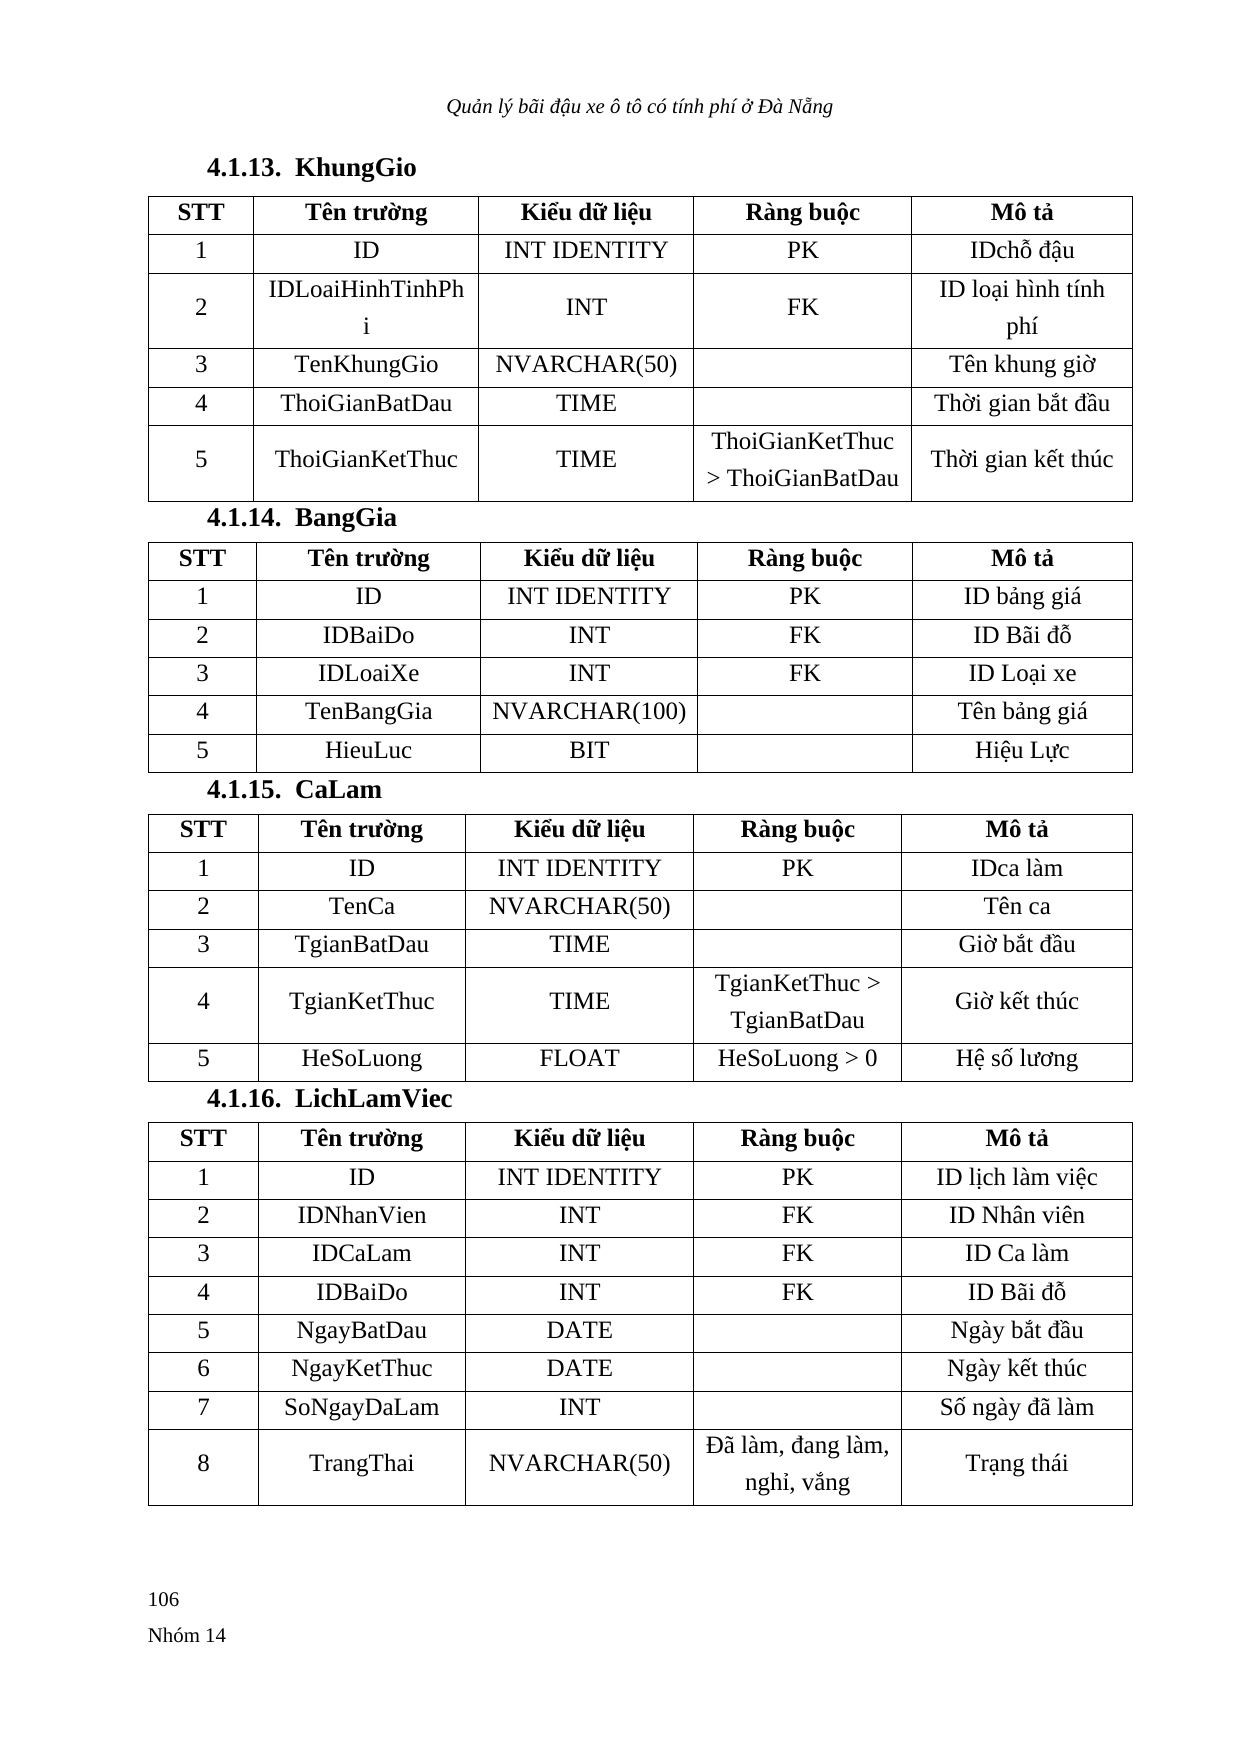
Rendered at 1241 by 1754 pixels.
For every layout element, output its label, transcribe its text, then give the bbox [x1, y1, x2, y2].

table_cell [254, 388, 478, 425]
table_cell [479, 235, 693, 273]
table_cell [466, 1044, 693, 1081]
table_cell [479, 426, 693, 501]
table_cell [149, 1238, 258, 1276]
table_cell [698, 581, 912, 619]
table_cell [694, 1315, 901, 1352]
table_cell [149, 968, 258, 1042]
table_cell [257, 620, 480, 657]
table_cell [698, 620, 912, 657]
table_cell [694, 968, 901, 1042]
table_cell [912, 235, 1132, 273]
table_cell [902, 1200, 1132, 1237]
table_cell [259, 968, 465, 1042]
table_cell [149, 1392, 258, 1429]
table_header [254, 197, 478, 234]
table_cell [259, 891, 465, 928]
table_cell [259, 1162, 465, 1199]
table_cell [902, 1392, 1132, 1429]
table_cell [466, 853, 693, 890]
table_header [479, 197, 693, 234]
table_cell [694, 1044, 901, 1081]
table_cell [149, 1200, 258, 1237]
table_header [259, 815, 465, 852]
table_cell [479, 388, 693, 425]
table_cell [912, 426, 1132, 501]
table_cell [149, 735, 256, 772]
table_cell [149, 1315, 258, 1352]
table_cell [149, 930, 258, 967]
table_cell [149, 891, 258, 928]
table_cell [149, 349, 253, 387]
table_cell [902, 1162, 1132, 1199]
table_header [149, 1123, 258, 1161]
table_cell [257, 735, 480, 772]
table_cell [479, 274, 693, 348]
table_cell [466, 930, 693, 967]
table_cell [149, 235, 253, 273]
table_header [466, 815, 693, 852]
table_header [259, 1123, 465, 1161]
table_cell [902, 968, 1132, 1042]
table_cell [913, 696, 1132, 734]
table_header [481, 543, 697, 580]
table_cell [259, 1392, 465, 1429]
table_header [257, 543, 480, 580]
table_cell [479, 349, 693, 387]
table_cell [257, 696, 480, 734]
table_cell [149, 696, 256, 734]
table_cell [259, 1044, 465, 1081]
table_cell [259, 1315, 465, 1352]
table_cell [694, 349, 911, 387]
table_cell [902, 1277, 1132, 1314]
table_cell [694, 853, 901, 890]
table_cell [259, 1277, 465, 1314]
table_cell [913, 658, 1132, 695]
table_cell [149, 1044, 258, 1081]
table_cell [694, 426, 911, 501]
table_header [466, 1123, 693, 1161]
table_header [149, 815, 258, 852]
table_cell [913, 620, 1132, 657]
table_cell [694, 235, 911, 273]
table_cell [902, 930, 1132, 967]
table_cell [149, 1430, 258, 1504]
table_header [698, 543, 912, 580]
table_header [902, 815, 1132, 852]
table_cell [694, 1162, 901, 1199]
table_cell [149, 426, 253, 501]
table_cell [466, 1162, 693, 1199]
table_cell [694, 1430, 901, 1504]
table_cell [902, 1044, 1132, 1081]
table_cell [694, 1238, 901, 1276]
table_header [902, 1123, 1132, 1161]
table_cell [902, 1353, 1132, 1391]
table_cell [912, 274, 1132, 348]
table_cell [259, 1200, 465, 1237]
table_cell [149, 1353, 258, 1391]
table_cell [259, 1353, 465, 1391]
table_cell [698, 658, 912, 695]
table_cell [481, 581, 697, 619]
subtitle LichLamViec [207, 1082, 1134, 1113]
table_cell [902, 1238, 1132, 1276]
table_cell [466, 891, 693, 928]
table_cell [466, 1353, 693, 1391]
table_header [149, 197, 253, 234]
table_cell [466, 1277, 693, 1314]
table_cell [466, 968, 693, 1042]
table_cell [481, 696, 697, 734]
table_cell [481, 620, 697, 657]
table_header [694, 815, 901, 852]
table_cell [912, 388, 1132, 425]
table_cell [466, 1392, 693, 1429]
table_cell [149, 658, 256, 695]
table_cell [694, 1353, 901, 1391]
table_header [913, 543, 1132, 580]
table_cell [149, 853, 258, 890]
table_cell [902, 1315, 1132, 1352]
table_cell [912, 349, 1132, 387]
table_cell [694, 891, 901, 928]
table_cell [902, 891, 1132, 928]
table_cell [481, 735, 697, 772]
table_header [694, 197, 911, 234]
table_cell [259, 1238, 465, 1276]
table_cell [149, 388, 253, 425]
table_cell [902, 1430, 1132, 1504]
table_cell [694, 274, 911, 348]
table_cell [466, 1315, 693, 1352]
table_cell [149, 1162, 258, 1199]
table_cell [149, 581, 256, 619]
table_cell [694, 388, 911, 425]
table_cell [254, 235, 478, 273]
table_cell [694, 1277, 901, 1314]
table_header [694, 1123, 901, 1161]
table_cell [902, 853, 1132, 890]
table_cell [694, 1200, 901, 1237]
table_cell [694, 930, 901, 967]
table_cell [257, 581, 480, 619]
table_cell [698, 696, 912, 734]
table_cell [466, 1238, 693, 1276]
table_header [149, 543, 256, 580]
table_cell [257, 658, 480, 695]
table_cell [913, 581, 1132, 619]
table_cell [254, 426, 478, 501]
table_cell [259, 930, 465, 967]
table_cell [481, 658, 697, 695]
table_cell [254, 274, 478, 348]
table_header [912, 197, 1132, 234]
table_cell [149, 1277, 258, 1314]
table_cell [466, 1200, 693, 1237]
subtitle CaLam [207, 773, 1134, 804]
subtitle KhungGio [207, 151, 1134, 182]
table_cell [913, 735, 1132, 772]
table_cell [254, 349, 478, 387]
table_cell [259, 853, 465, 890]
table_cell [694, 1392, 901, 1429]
subtitle BangGia [207, 502, 1134, 533]
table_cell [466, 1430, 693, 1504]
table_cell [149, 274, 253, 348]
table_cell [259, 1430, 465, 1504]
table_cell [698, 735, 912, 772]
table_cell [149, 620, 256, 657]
